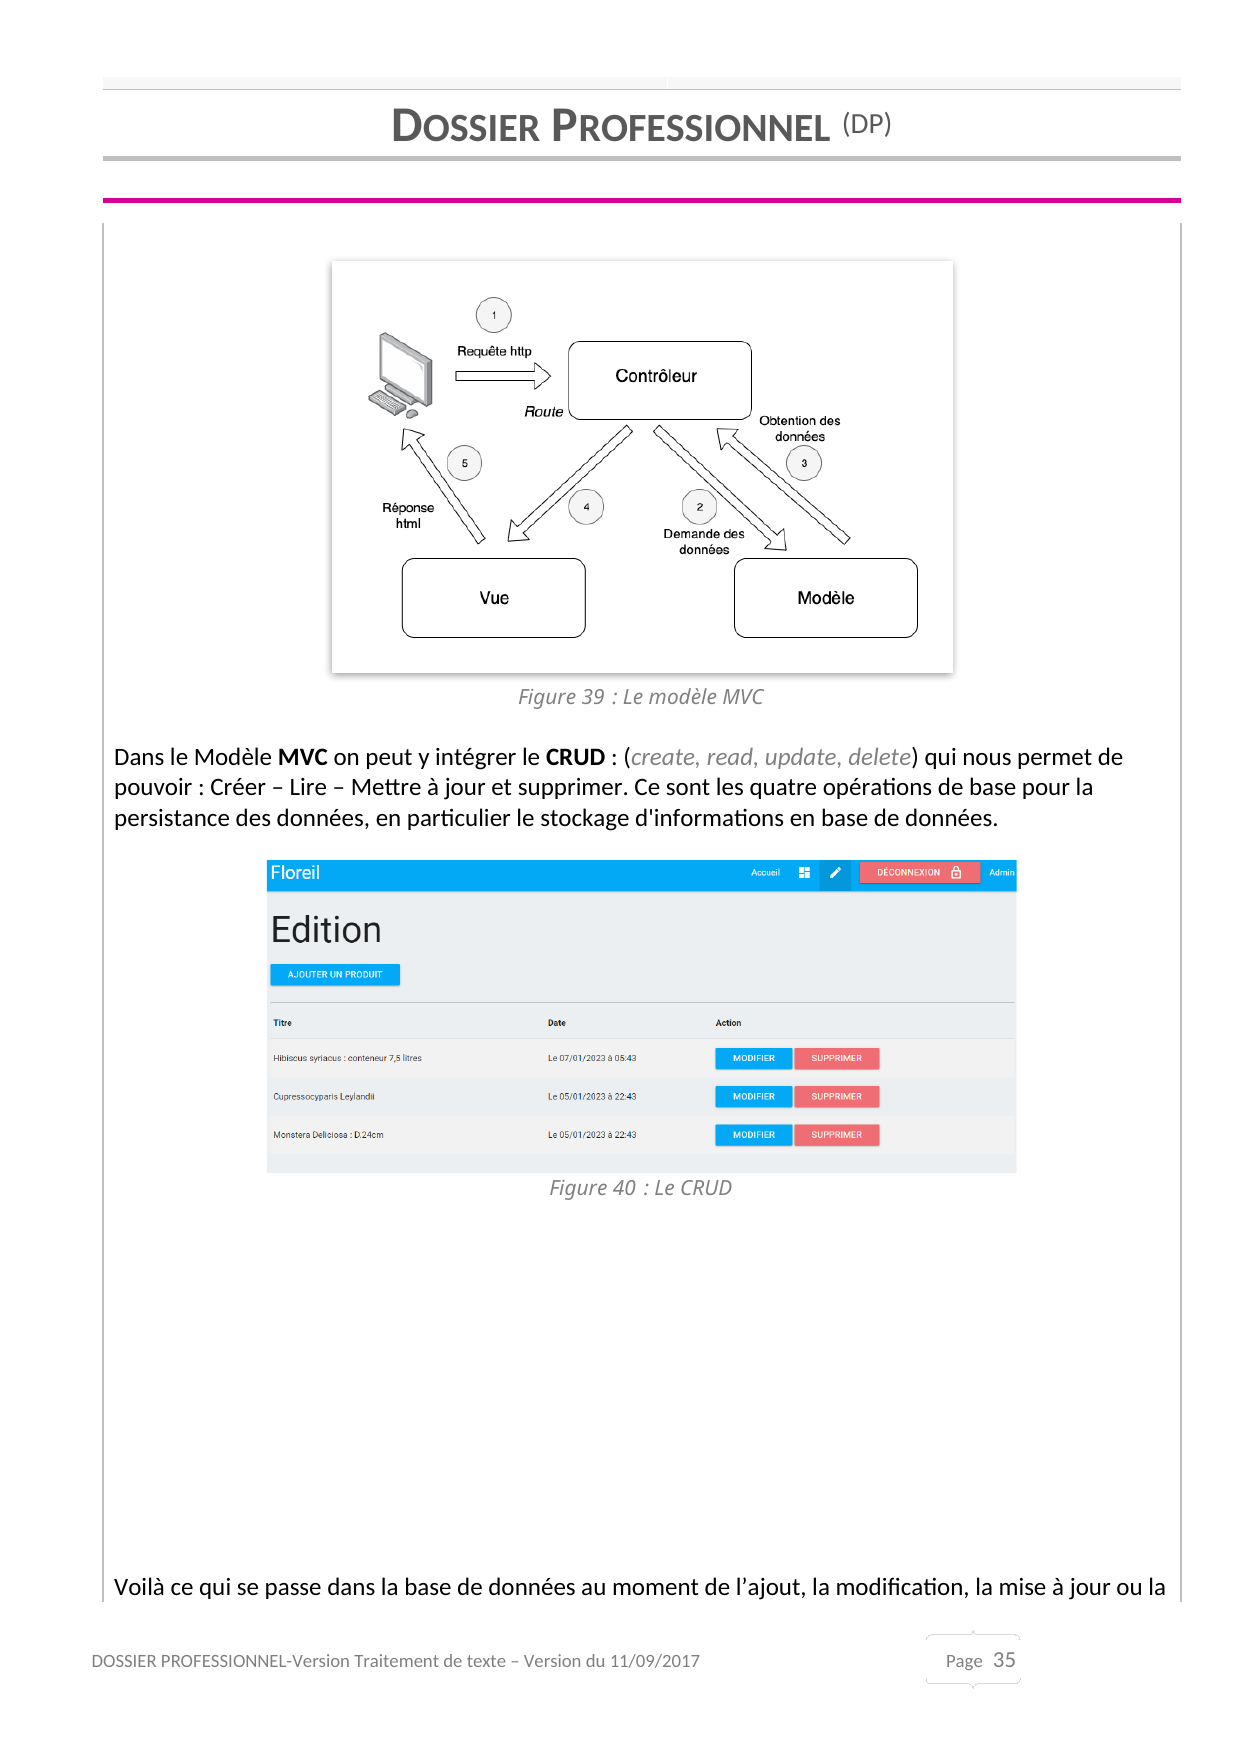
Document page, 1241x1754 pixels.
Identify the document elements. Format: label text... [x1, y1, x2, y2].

picture [283, 866, 287, 878]
picture [831, 869, 840, 877]
picture [861, 863, 980, 882]
picture [346, 276, 938, 659]
picture [266, 892, 1017, 1173]
